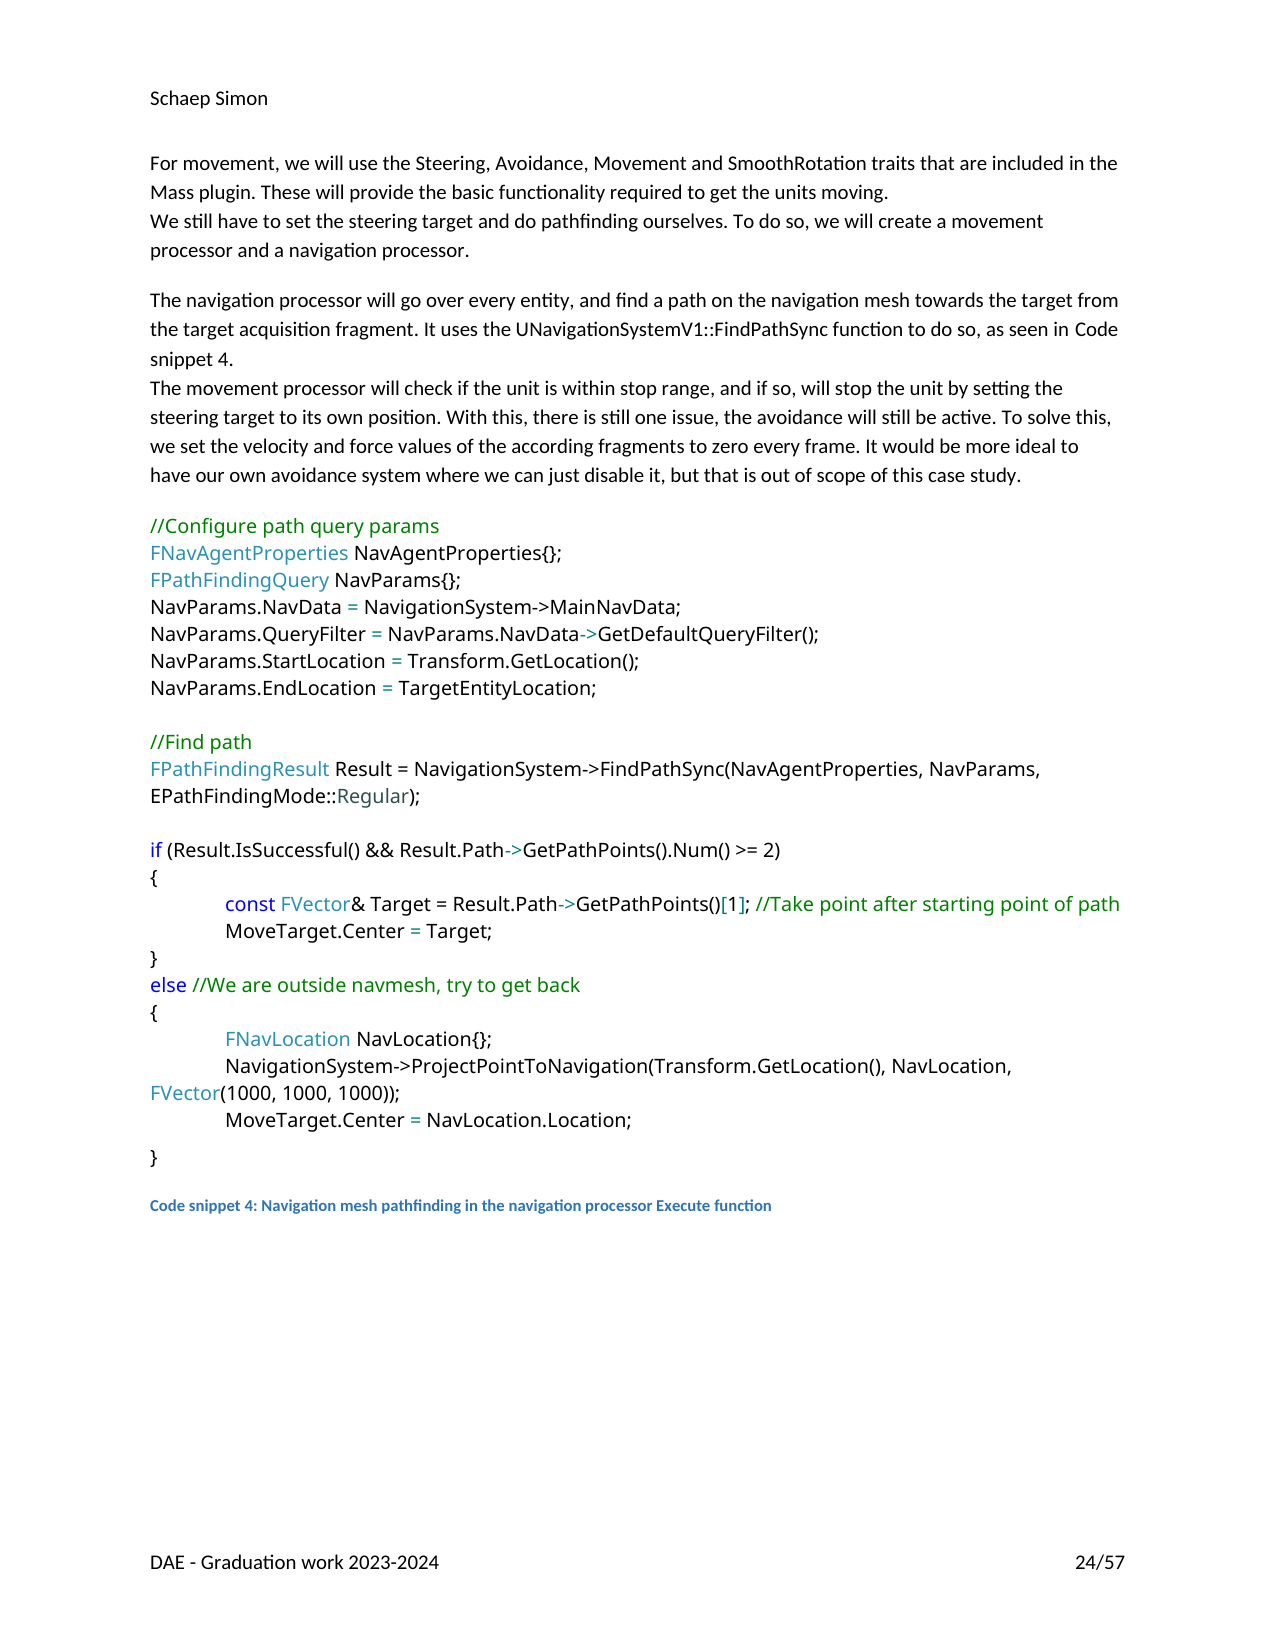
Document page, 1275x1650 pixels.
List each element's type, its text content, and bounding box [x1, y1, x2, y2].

text NavigationSystem->ProjectPointToNavigation(Transform.GetLocation(), NavLocation, FVector(1000, 1000, 1000)); [150, 1052, 1125, 1106]
text FPathFindingQuery NavParams{}; [150, 566, 1125, 593]
text if (Result.IsSuccessful() && Result.Path->GetPathPoints().Num() >= 2) [150, 836, 1125, 863]
text FNavLocation NavLocation{}; [150, 1025, 1125, 1052]
text else //We are outside navmesh, try to get back [150, 971, 1125, 998]
text { [150, 863, 1125, 890]
text For movement, we will use the Steering, Avoidance, Movement and SmoothRotation traits that are included in the Mass plugin. These will provide the basic functionality required to get the units moving. We still have to set the steering target and do pathfinding ourselves. To do so, we will create a movement processor and a navigation processor. [150, 150, 1125, 263]
text } [150, 1143, 1125, 1170]
text NavParams.EndLocation = TargetEntityLocation; [150, 674, 1125, 701]
text FNavAgentProperties NavAgentProperties{}; [150, 539, 1125, 566]
text NavParams.QueryFilter = NavParams.NavData->GetDefaultQueryFilter(); [150, 620, 1125, 647]
text //Find path [150, 728, 1125, 755]
text NavParams.StartLocation = Transform.GetLocation(); [150, 647, 1125, 674]
text The navigation processor will go over every entity, and find a path on the navigation mesh towards the target from the target acquisition fragment. It uses the UNavigationSystemV1::FindPathSync function to do so, as seen in Code snippet 4. The movement processor will check if the unit is within stop range, and if so, will stop the unit by setting the steering target to its own position. With this, there is still one issue, the avoidance will still be active. To solve this, we set the velocity and force values of the according fragments to zero every frame. It would be more ideal to have our own avoidance system where we can just disable it, but that is out of scope of this case study. [150, 287, 1125, 488]
text } [150, 944, 1125, 971]
text MoveTarget.Center = Target; [150, 917, 1125, 944]
text const FVector& Target = Result.Path->GetPathPoints()[1]; //Take point after starting point of path [225, 890, 1125, 917]
text Code snippet 4: Navigation mesh pathfinding in the navigation processor Execute function [150, 1195, 1125, 1216]
text MoveTarget.Center = NavLocation.Location; [150, 1106, 1125, 1133]
text //Configure path query params [150, 512, 1125, 539]
text FPathFindingResult Result = NavigationSystem->FindPathSync(NavAgentProperties, NavParams, EPathFindingMode::Regular); [150, 755, 1125, 809]
text NavParams.NavData = NavigationSystem->MainNavData; [150, 593, 1125, 620]
text { [150, 998, 1125, 1025]
